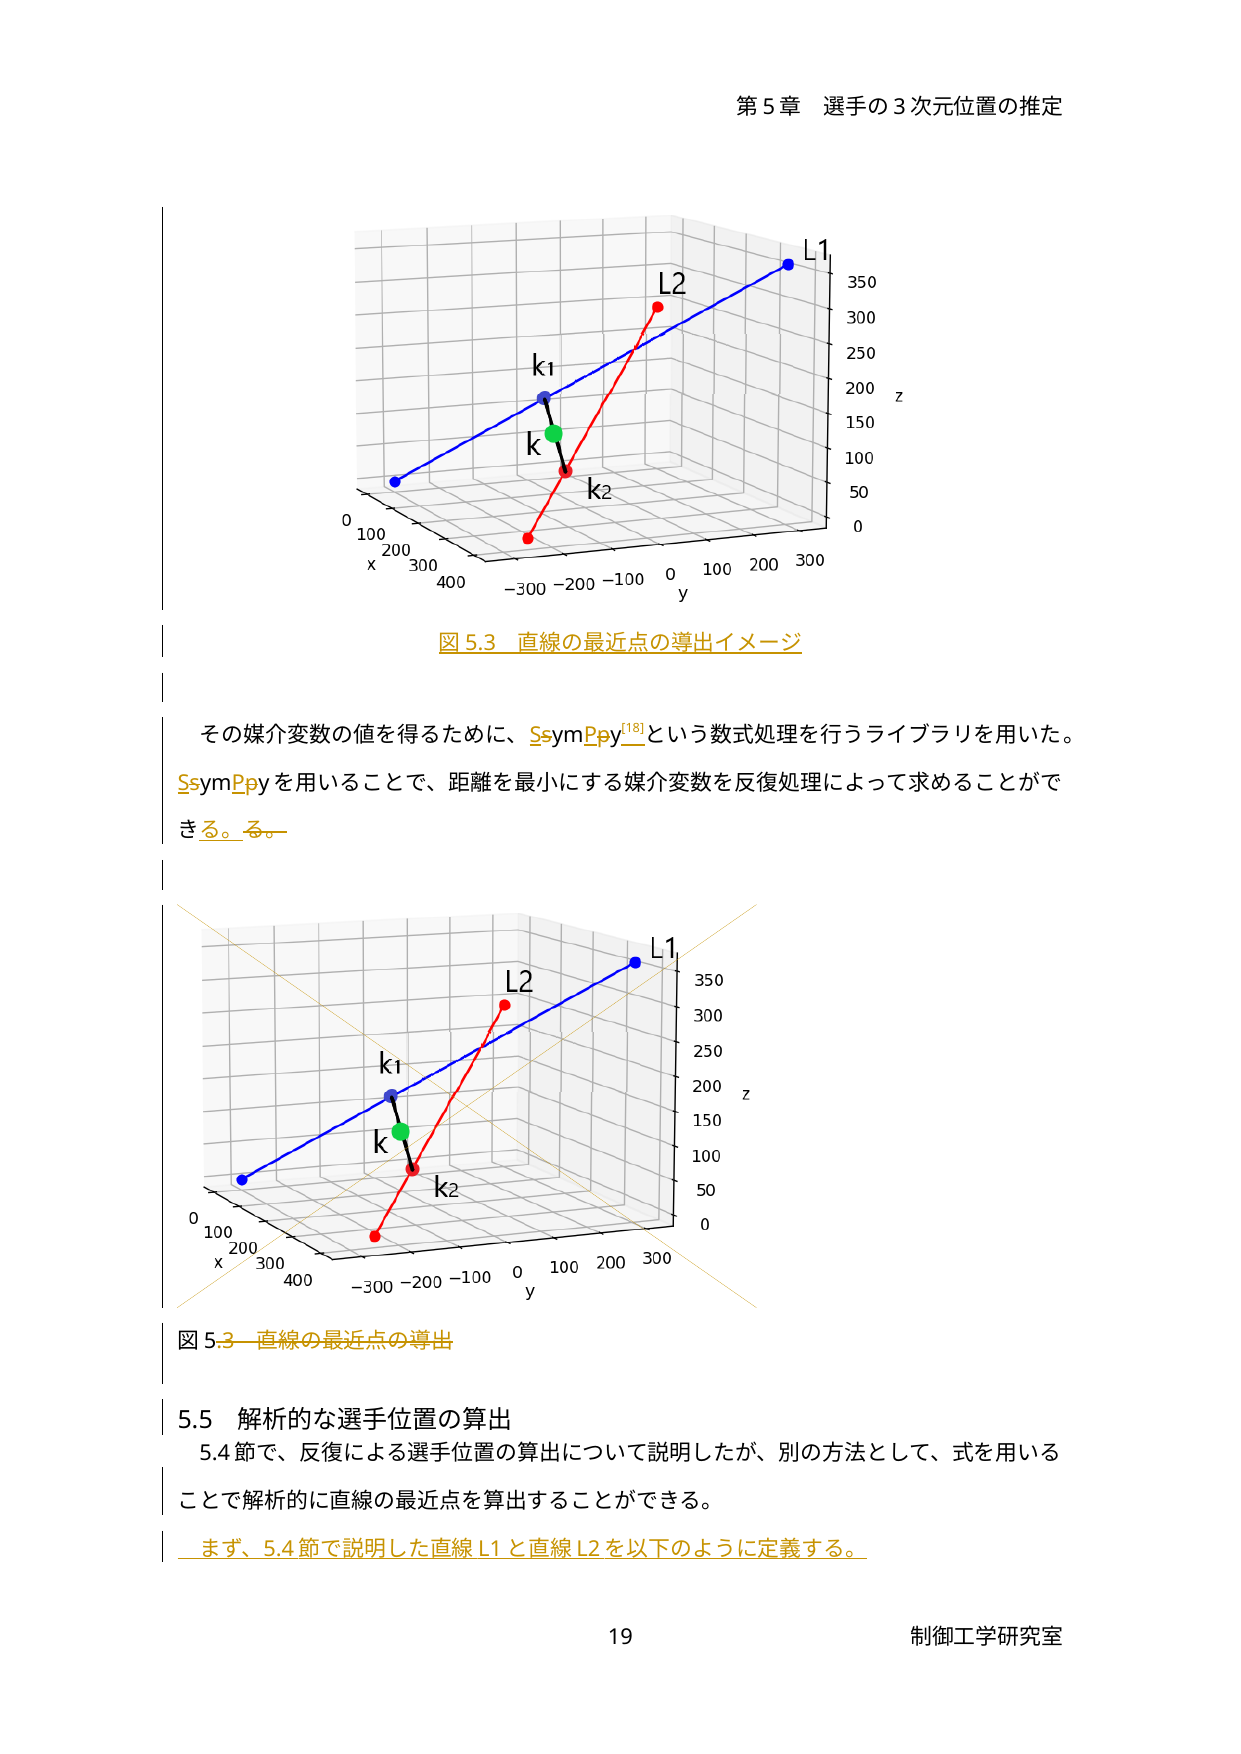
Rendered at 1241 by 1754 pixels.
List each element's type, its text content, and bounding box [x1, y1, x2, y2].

picture [469, 906, 757, 1307]
picture [179, 1107, 755, 1308]
subtitle 5.5 解析的な選手位置の算出 [177, 1399, 1063, 1435]
text 5.4節で、反復による選手位置の算出について説明したが、別の方法として、式を用いることで解析的に直線の最近点を算出することができる。 [177, 1435, 1063, 1515]
picture [330, 206, 910, 610]
picture [178, 904, 755, 1105]
text その媒介変数の値を得るために、ymyという数式処理を行うライブラリを用いた。ymyを用いることで、距離を最小にする媒介変数を反復処理によって求めることができ [177, 717, 1063, 844]
picture [177, 906, 465, 1307]
